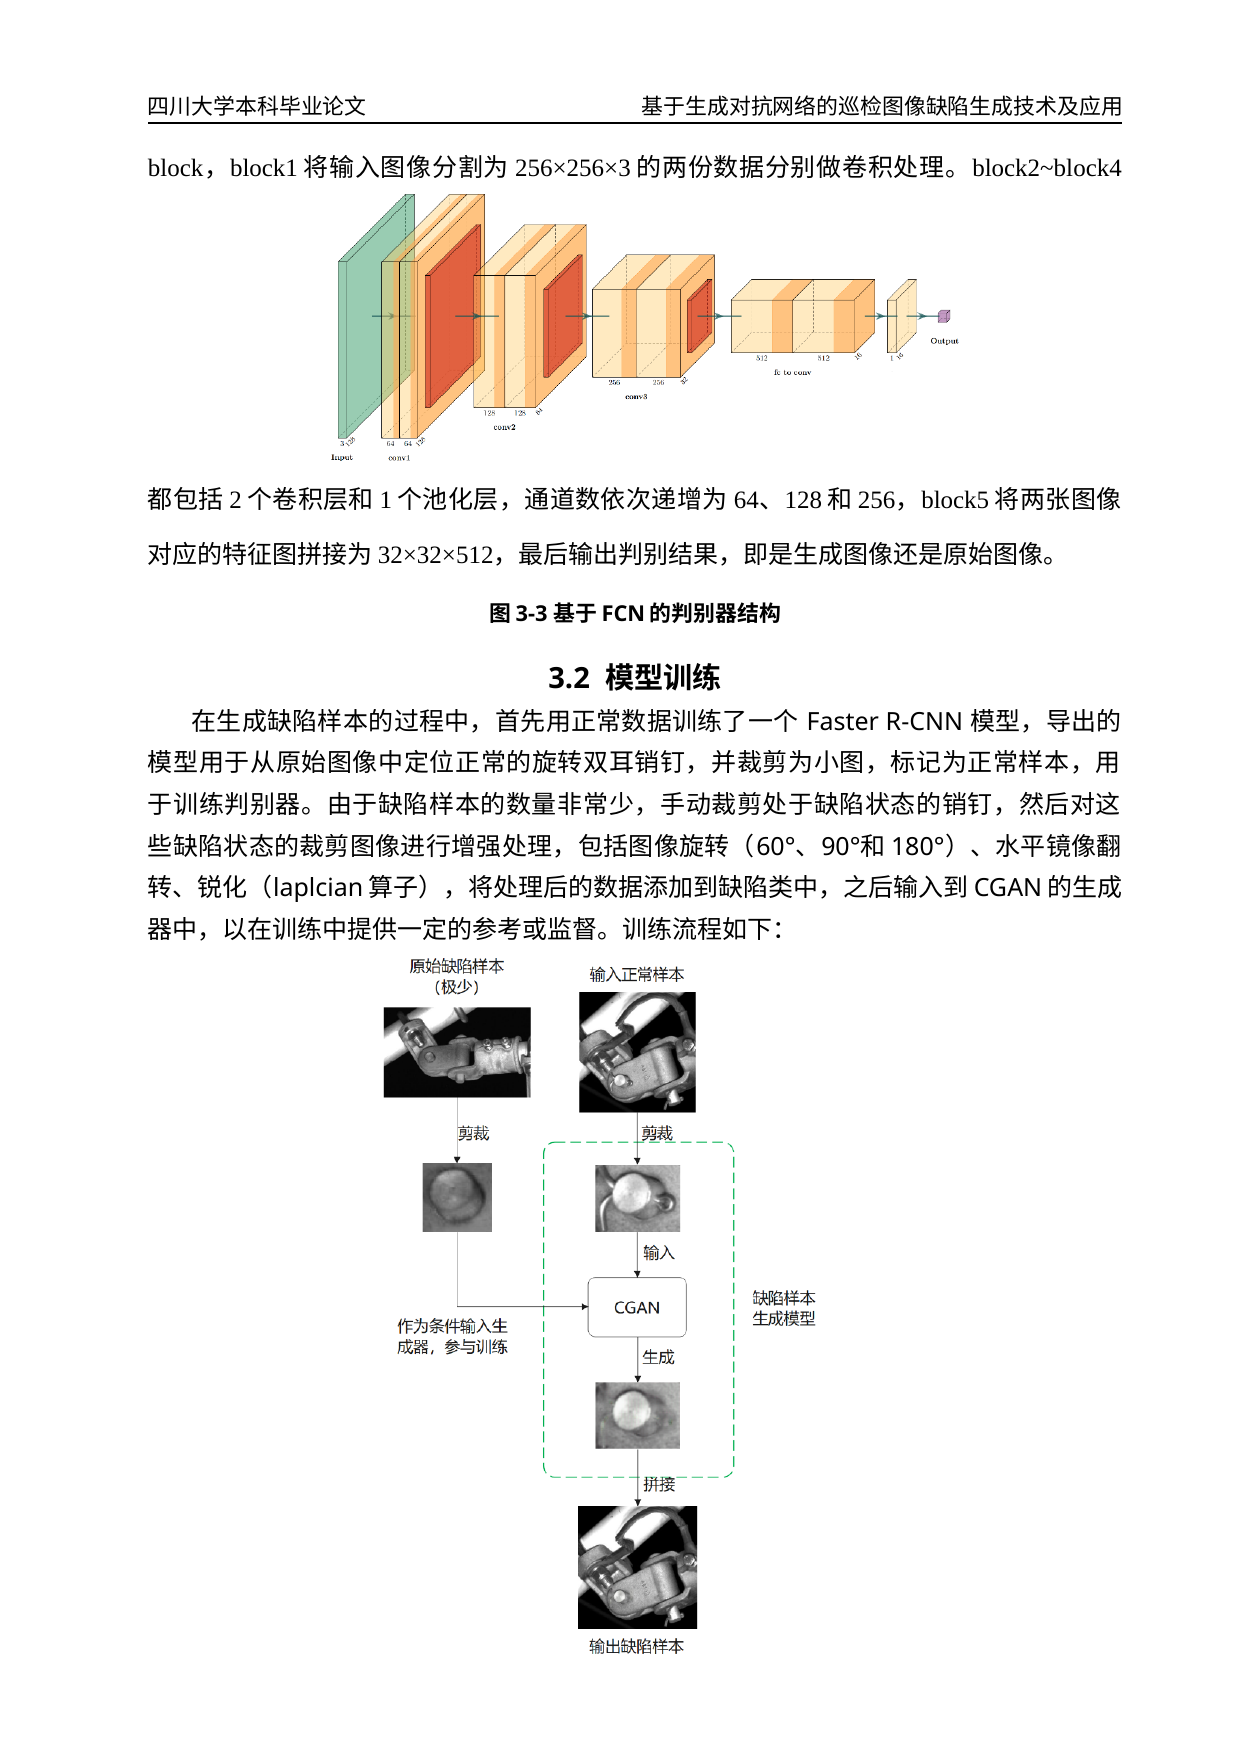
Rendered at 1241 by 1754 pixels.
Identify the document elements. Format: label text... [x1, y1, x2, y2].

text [148, 148, 1122, 570]
picture [381, 956, 859, 1661]
text 在生成缺陷样本的过程中，首先用正常数据训练了一个 Faster R-CNN 模型，导出的模型用于从原始图像中定位正常的旋转双耳销钉，并裁剪为小图，标记为正常样本，用于训练判别器。由于缺陷样本的数量非常少，手动裁剪处于缺陷状态的销钉，然后对这些缺陷状态的裁剪图像进行增强处理，包括图像旋转（60°、90°和180°）、水平镜像翻转、锐化（laplcian算子），将处理后的数据添加到缺陷类中，之后输入到CGAN的生成器中，以在训练中提供一定的参考或监督。训练流程如下： [148, 697, 1122, 947]
subtitle 3.2 模型训练 [148, 655, 1122, 697]
text 图3-3 基于FCN的判别器结构 [148, 588, 1122, 630]
picture [308, 190, 962, 480]
